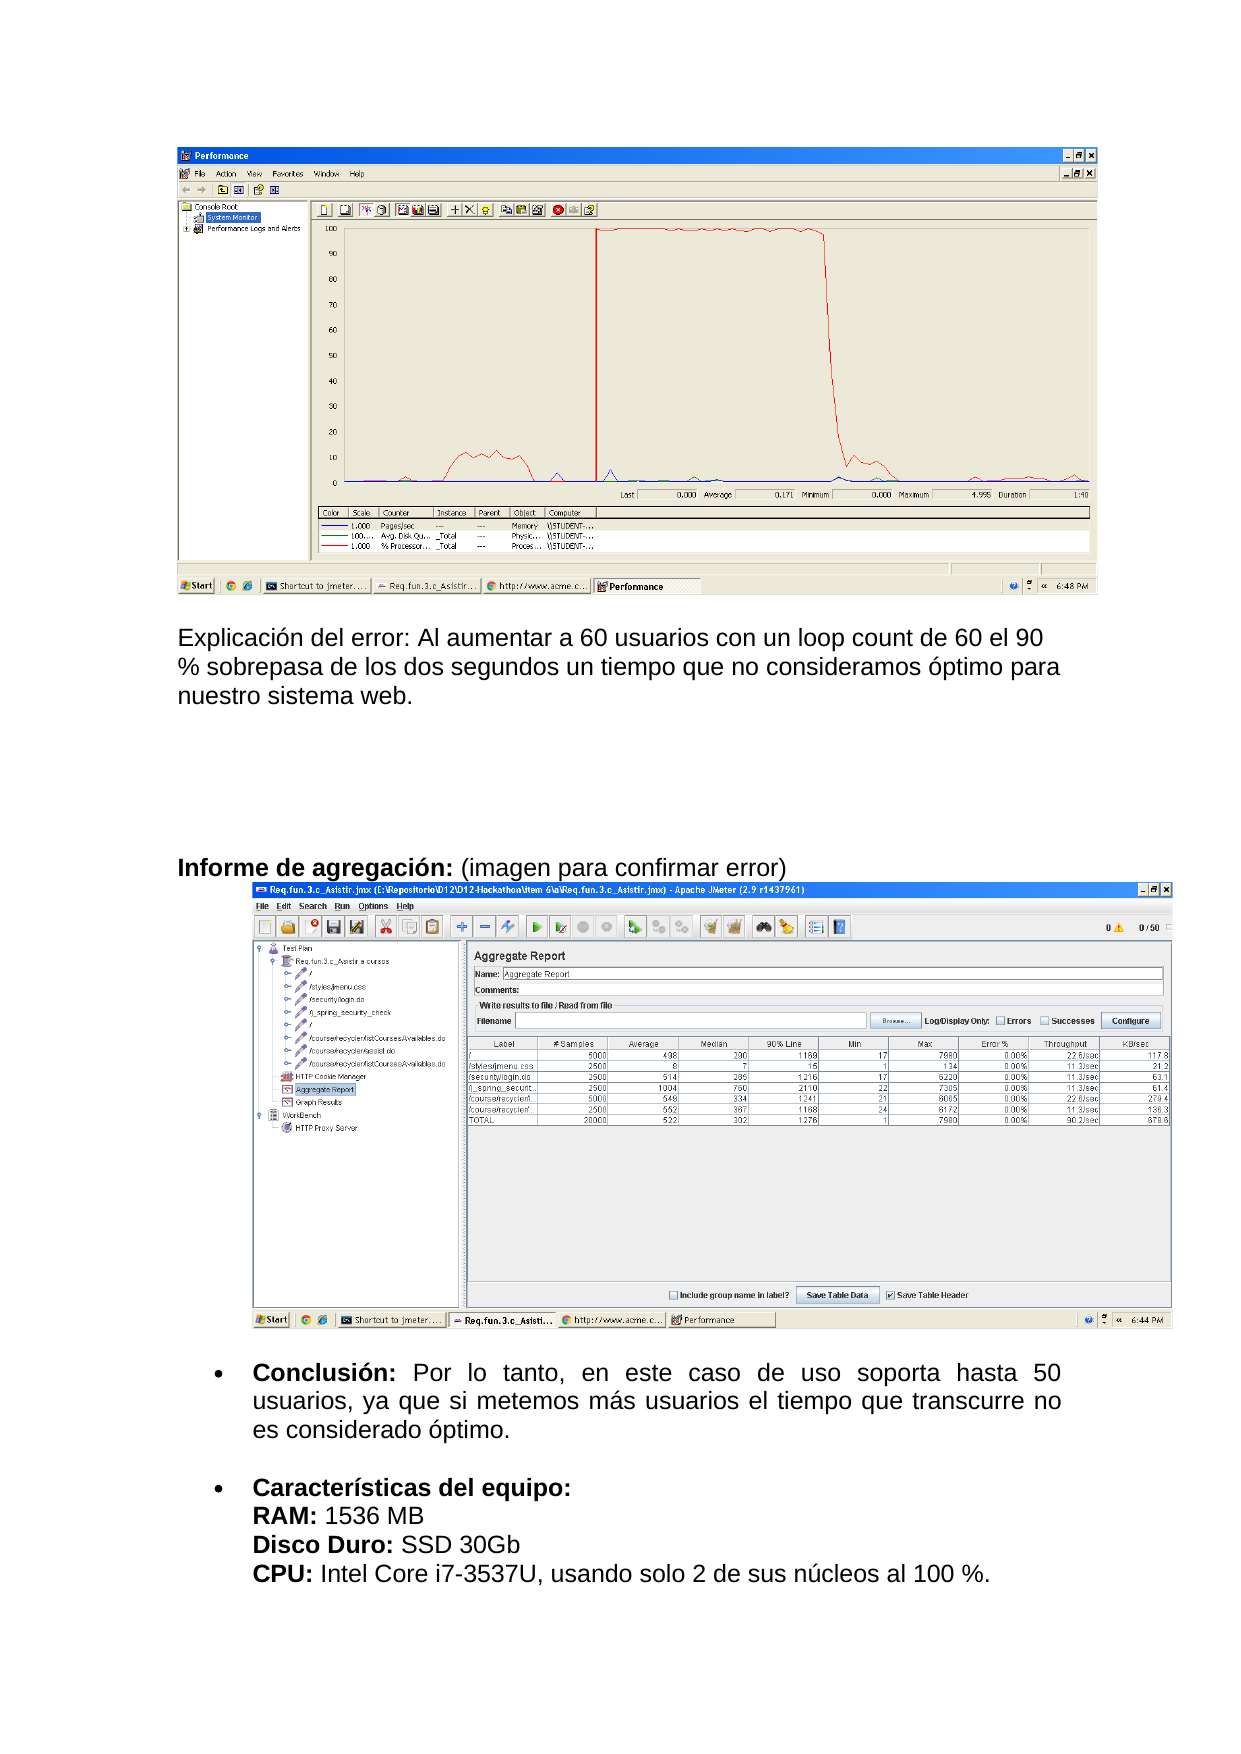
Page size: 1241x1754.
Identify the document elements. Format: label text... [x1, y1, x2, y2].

picture [177, 147, 1098, 595]
text RAM: 1536 MB [252, 1501, 1063, 1530]
text Informe de agregación: (imagen para confirmar error) [177, 853, 1063, 882]
list Conclusión: Por lo tanto, en este caso de uso soporta hasta 50 usuarios, ya que si metemos más usuarios el tiempo que transcurre no es considerado óptimo. [215, 1358, 1063, 1444]
text Disco Duro: SSD 30Gb [177, 1530, 1063, 1559]
text CPU: Intel Core i7-3537U, usando solo 2 de sus núcleos al 100 %. [252, 1559, 1063, 1588]
text Explicación del error: Al aumentar a 60 usuarios con un loop count de 60 el 90 % sobrepasa de los dos segundos un tiempo que no consideramos óptimo para nuestro sistema web. [177, 623, 1063, 709]
list Características del equipo: [215, 1473, 1063, 1501]
picture [252, 882, 1173, 1329]
